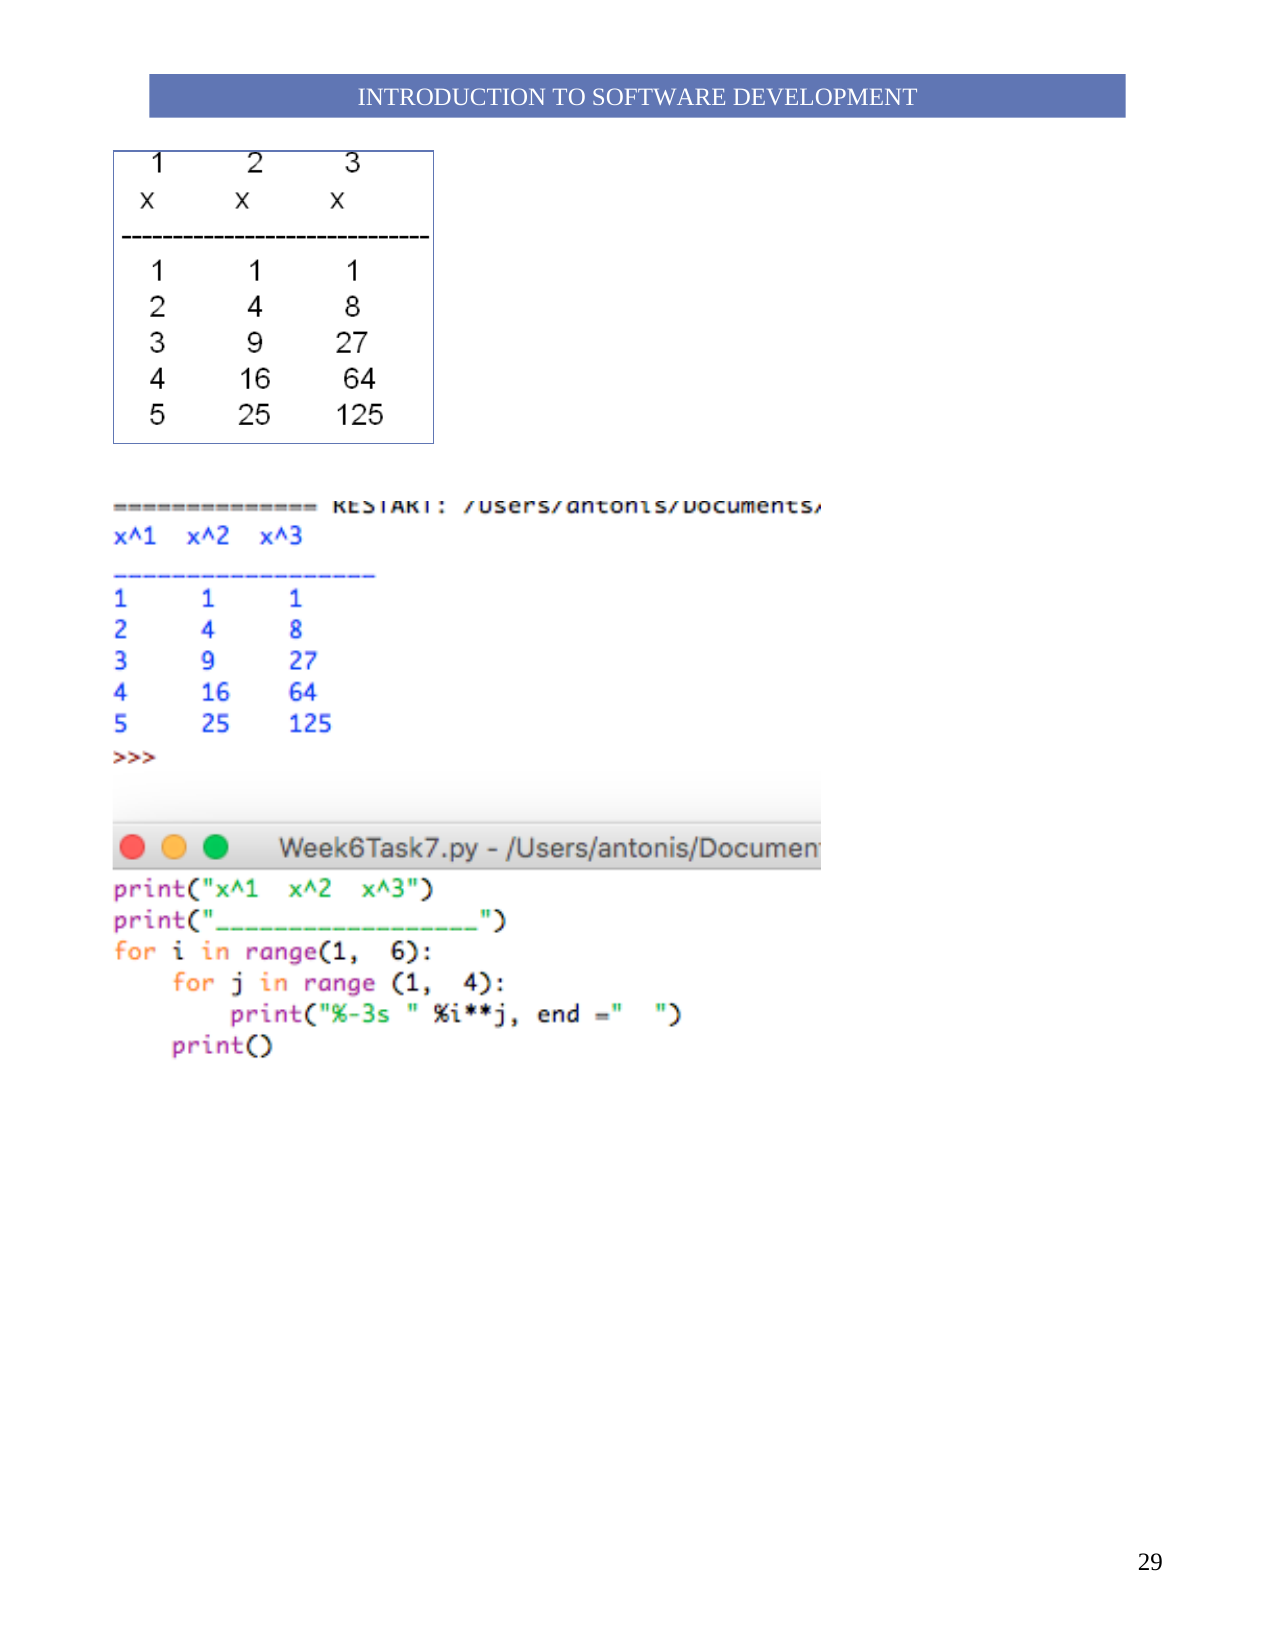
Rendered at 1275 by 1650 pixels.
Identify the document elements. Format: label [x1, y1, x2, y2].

picture [114, 152, 433, 443]
picture [112, 501, 821, 1152]
